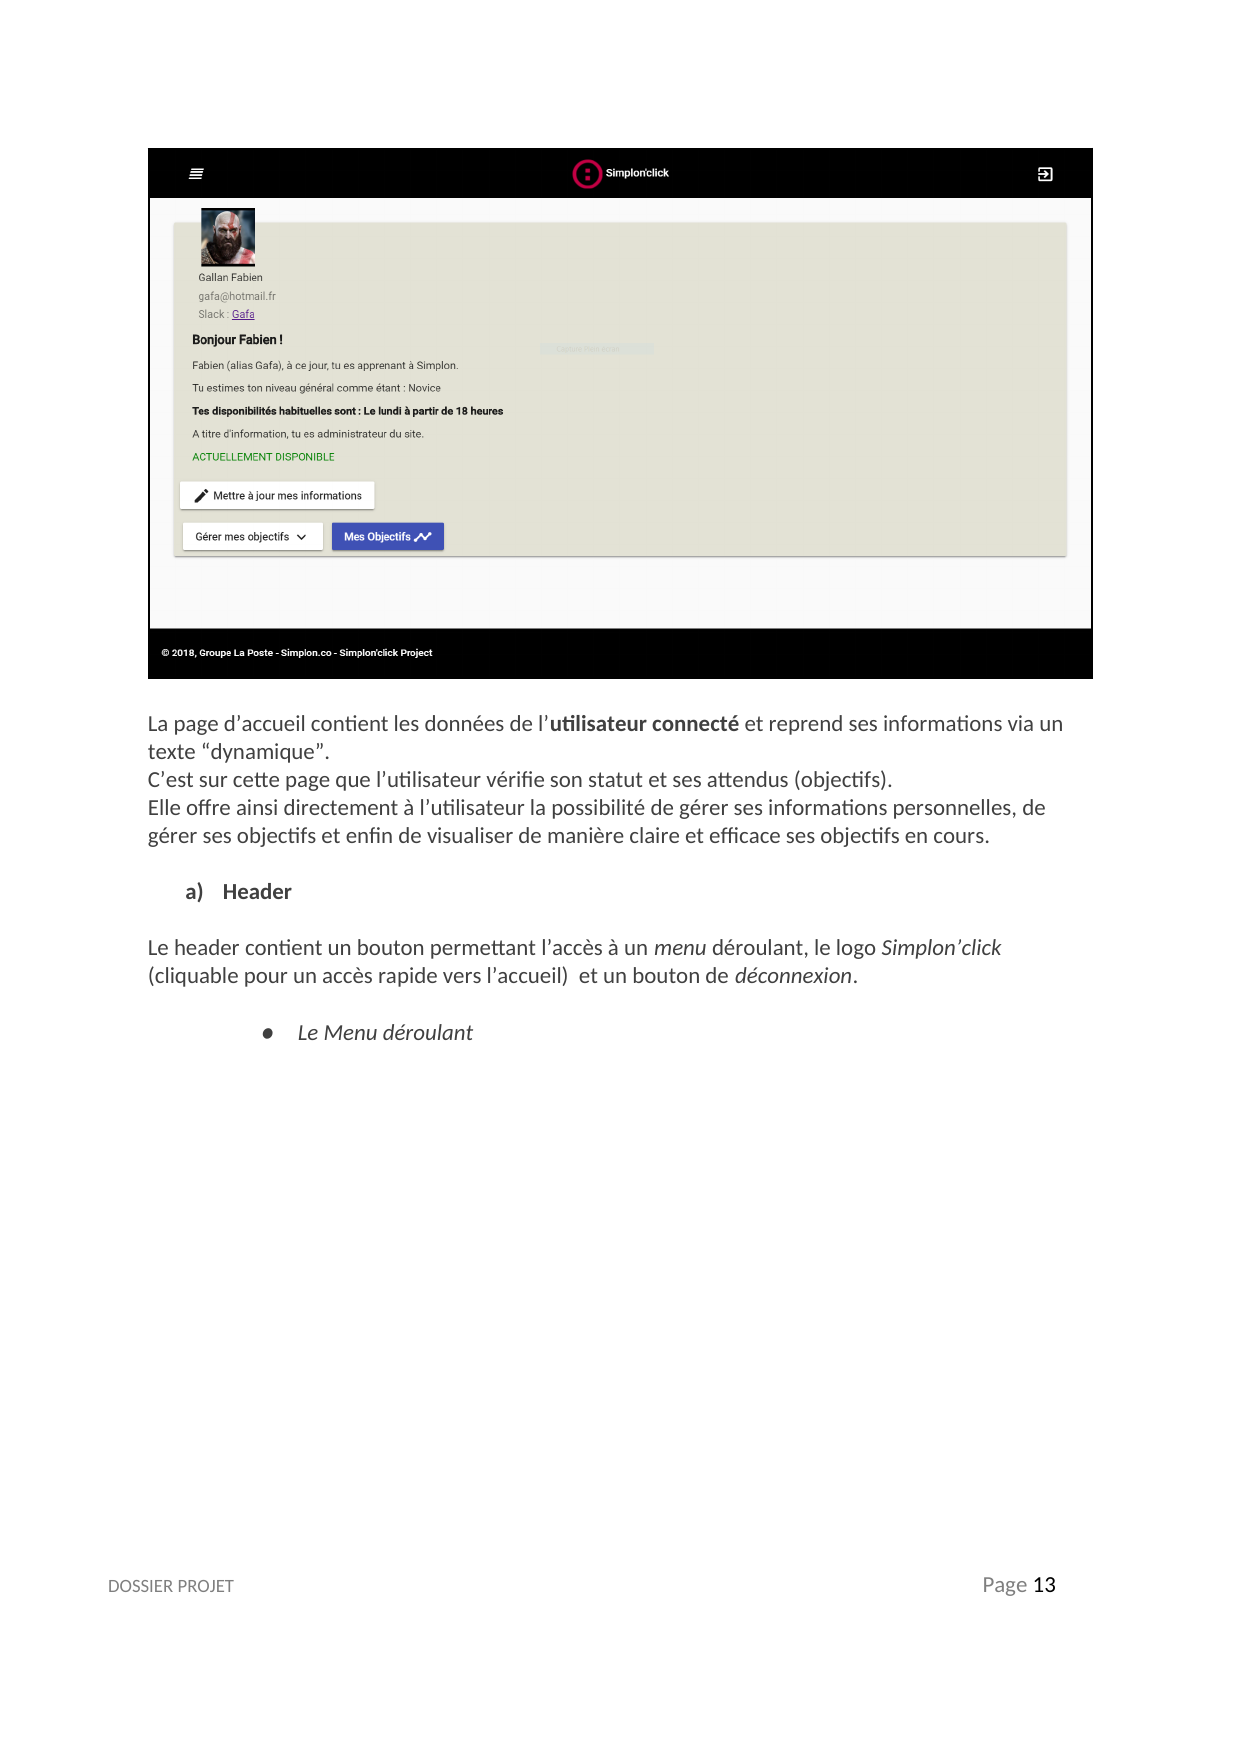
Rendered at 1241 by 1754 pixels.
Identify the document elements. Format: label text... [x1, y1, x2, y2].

list Le Menu déroulant [260, 1018, 1093, 1046]
text Le header contient un bouton permettant l’accès à un menu déroulant, le logo Simplon’click (cliquable pour un accès rapide vers l’accueil) et un bouton de déconnexion. [148, 933, 1093, 989]
text C’est sur cette page que l’utilisateur vérifie son statut et ses attendus (objectifs). [148, 765, 1093, 793]
text La page d’accueil contient les données de l’utilisateur connecté et reprend ses informations via un texte “dynamique”. [148, 709, 1093, 765]
text Elle offre ainsi directement à l’utilisateur la possibilité de gérer ses informations personnelles, de gérer ses objectifs et enfin de visualiser de manière claire et efficace ses objectifs en cours. [148, 793, 1093, 849]
list Header [185, 877, 1093, 906]
picture [150, 150, 1091, 677]
